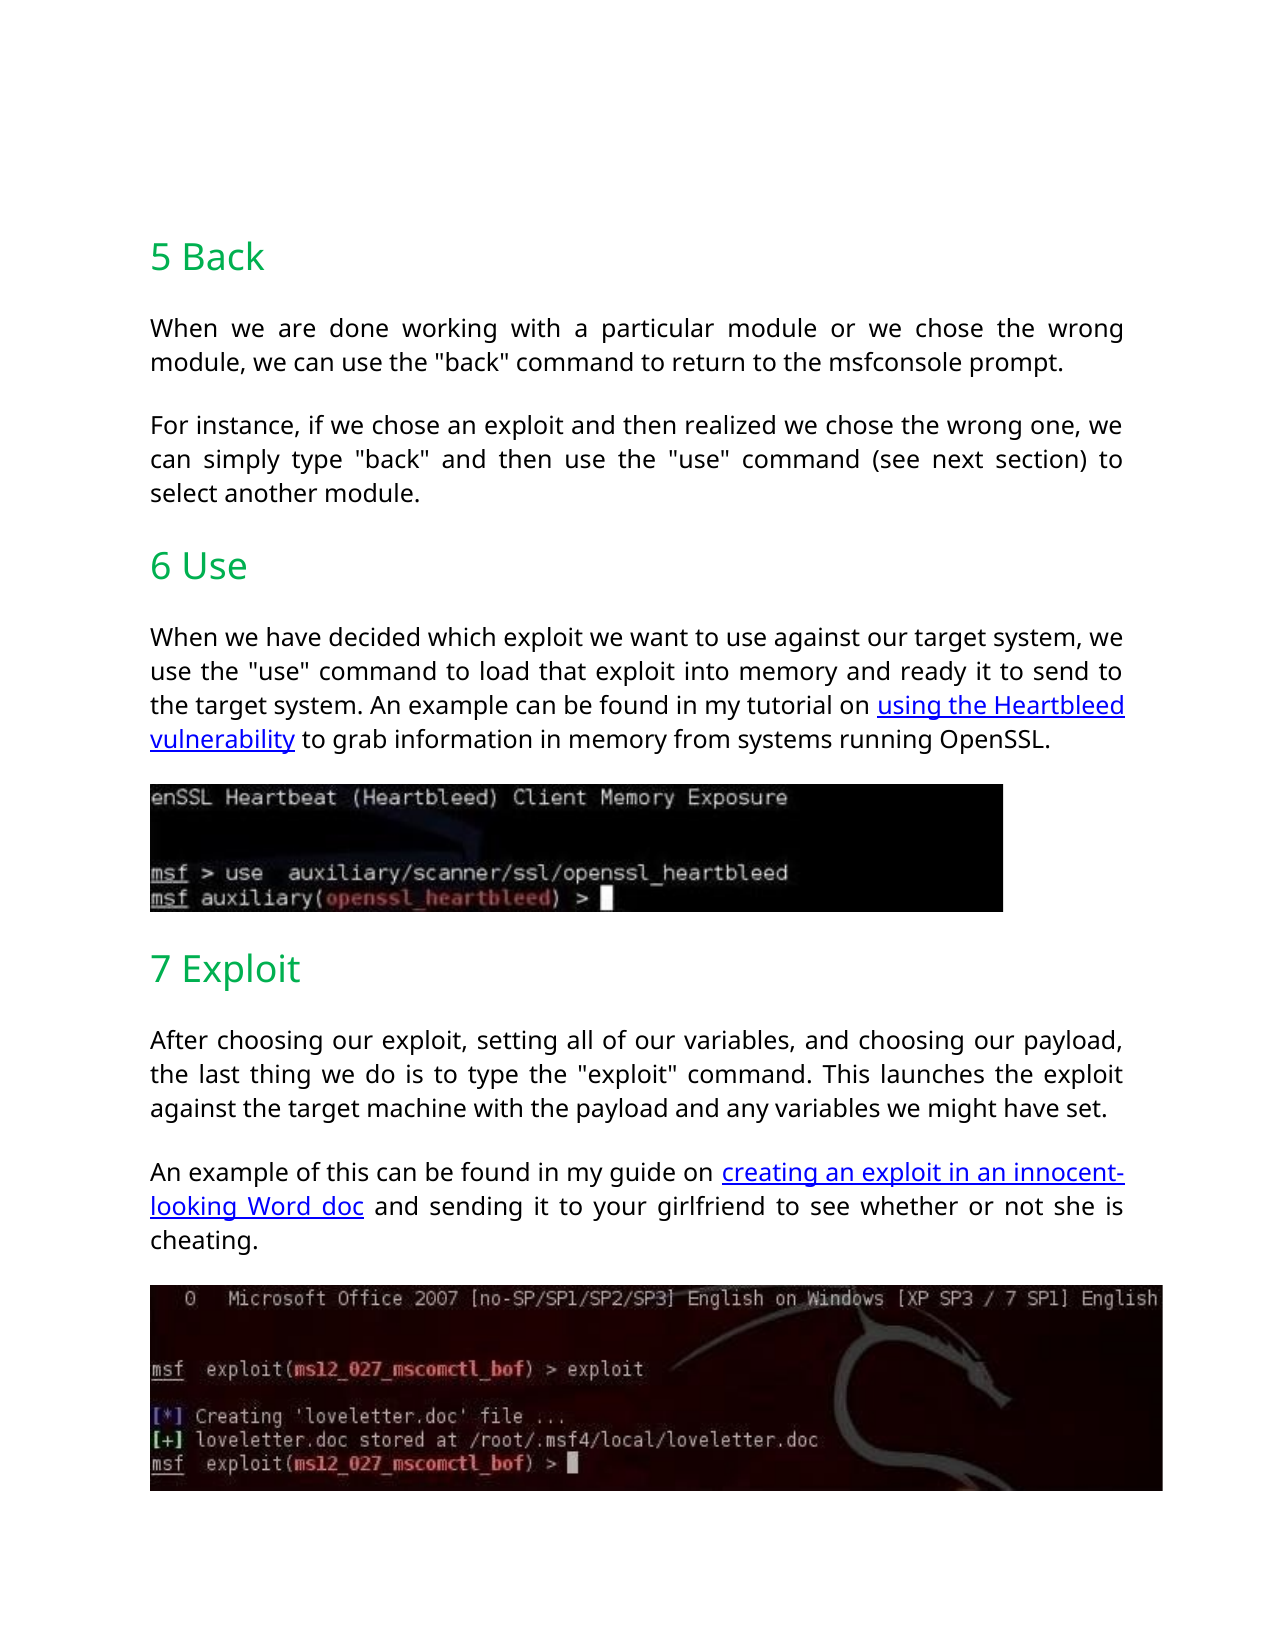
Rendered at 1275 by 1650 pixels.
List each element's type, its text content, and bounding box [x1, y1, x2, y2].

text When we are done working with a particular module or we chose the wrong module, we can use the "back" command to return to the msfconsole prompt. [150, 310, 1125, 378]
subtitle 7 Exploit [150, 943, 1125, 994]
text When we have decided which exploit we want to use against our target system, we use the "use" command to load that exploit into memory and ready it to send to the target system. An example can be found in my tutorial on using the Heartbleed vulnerability to grab information in memory from systems running OpenSSL. [150, 619, 1125, 756]
subtitle 5 Back [150, 230, 1125, 281]
picture [150, 784, 1004, 912]
picture [150, 1285, 1163, 1491]
text An example of this can be found in my guide on creating an exploit in an innocent-looking Word doc and sending it to your girlfriend to see whether or not she is cheating. [150, 1154, 1125, 1256]
subtitle 6 Use [150, 539, 1125, 590]
text For instance, if we chose an exploit and then realized we chose the wrong one, we can simply type "back" and then use the "use" command (see next section) to select another module. [150, 408, 1125, 510]
text After choosing our exploit, setting all of our variables, and choosing our payload, the last thing we do is to type the "exploit" command. This launches the exploit against the target machine with the payload and any variables we might have set. [150, 1023, 1125, 1125]
